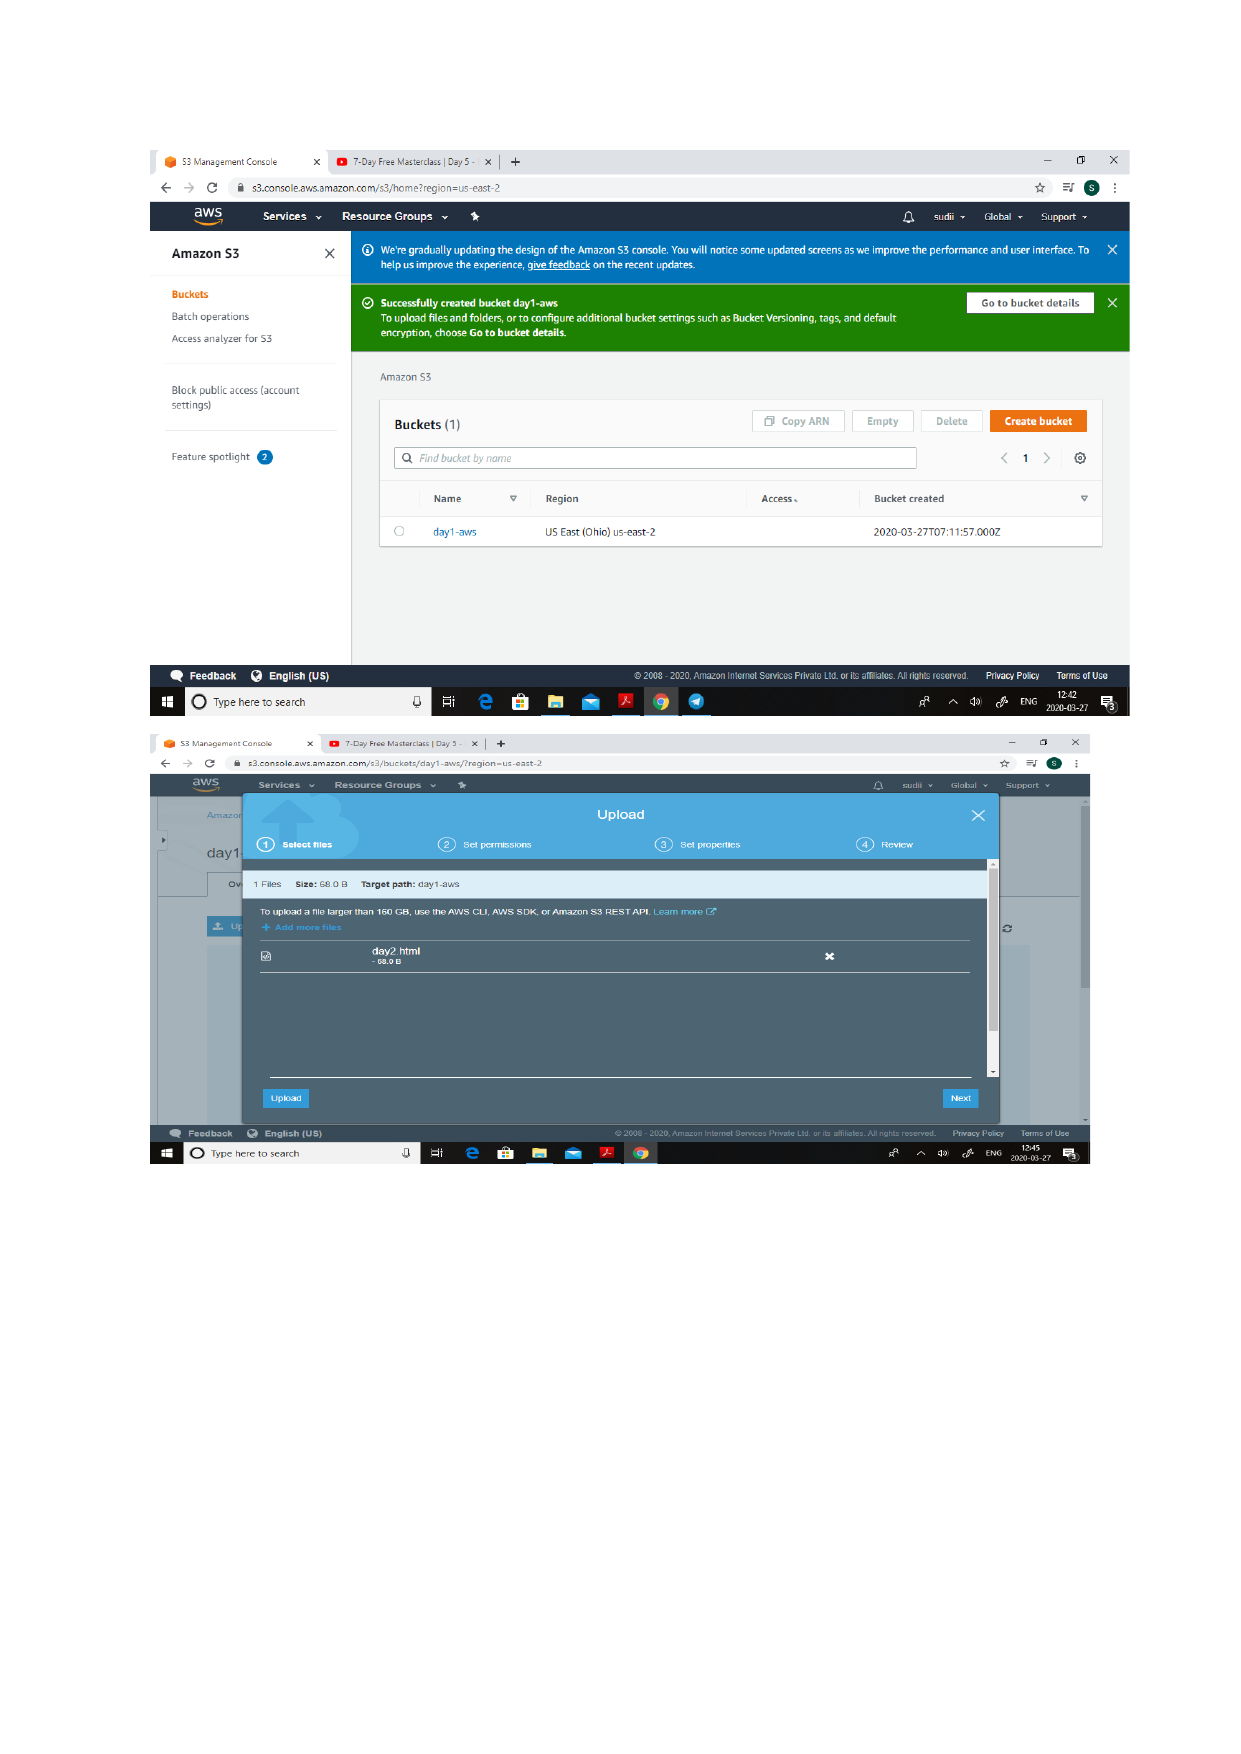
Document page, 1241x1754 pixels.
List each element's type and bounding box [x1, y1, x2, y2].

picture [150, 150, 1130, 716]
picture [150, 734, 1091, 1164]
